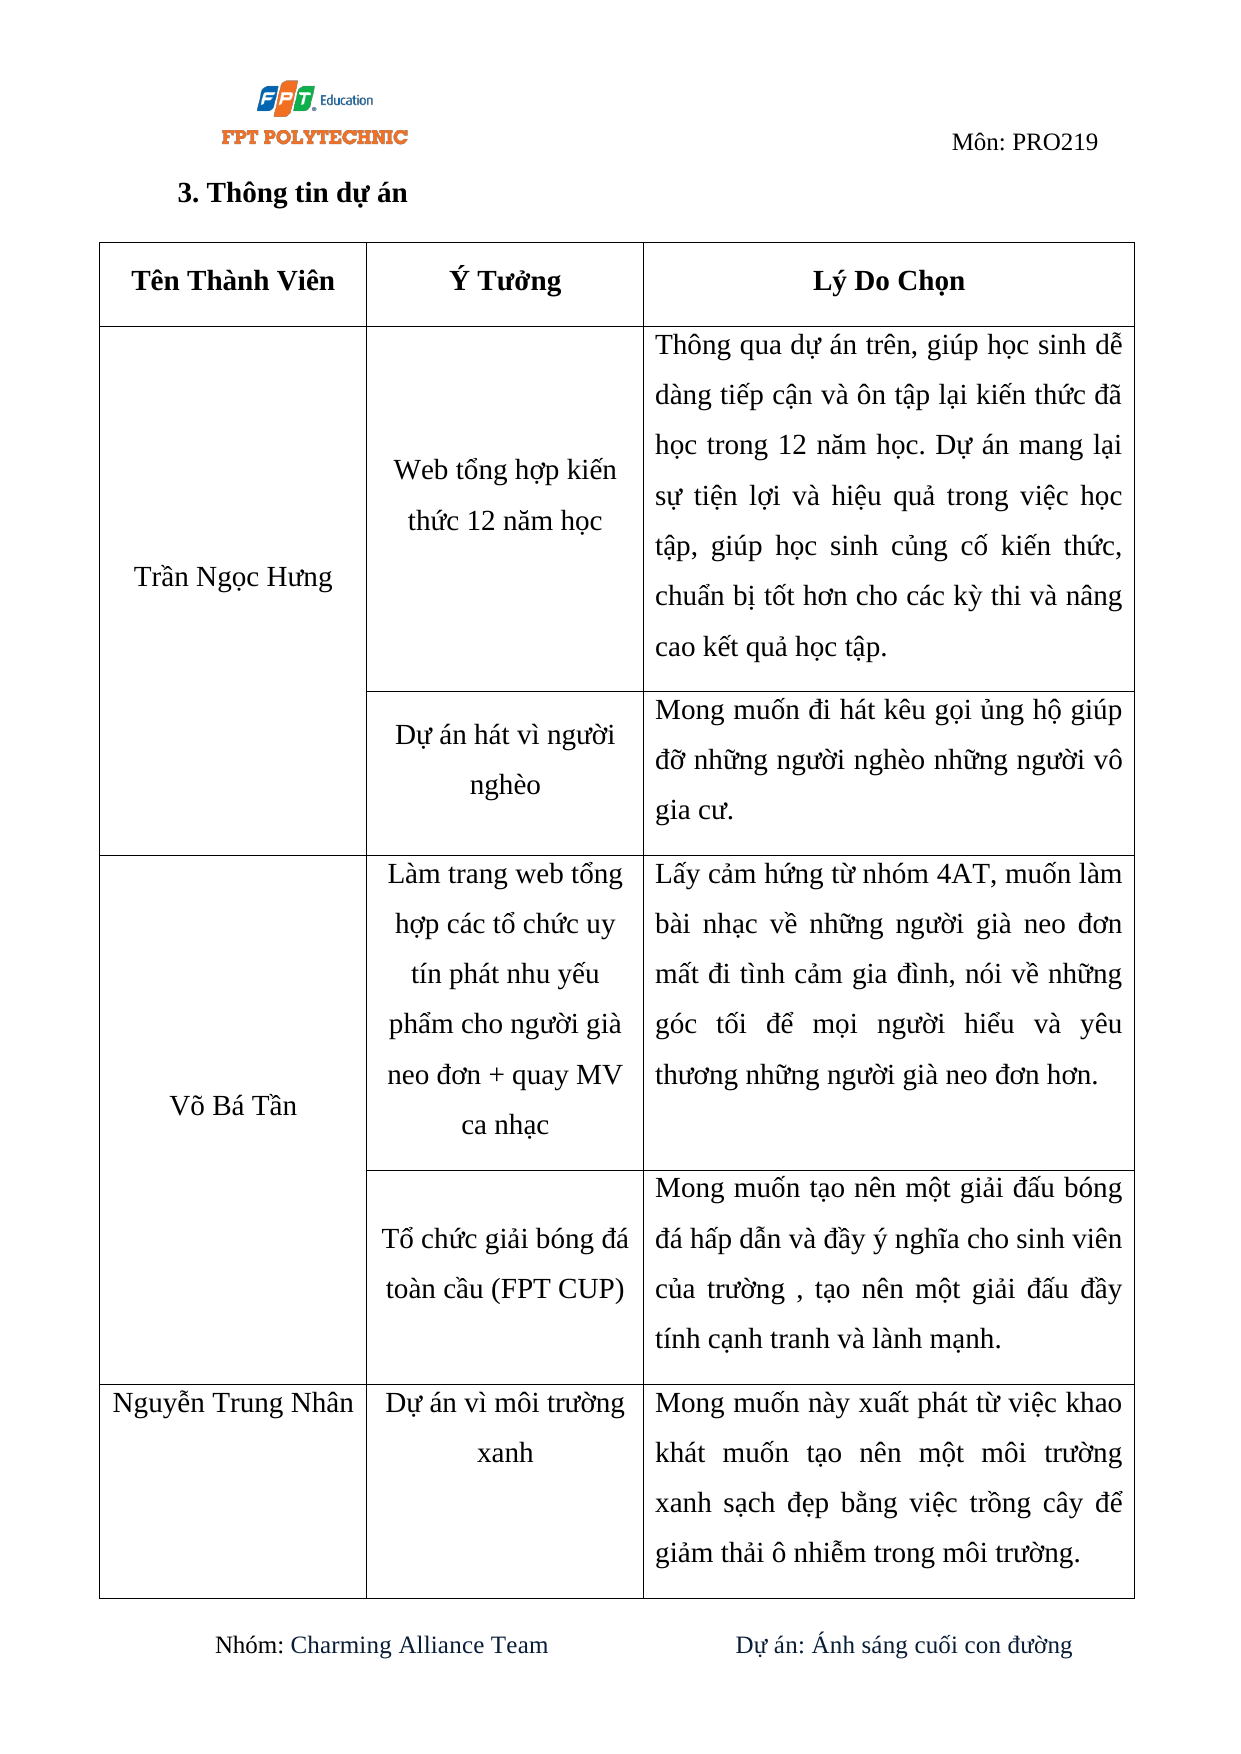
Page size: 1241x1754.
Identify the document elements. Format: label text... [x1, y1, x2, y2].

table_cell Lấy cảm hứng từ nhóm 4AT, muốn làm bài nhạc về những người già neo đơn mất đi tình cảm gia đình, nói về những góc tối để mọi người hiểu và yêu thương những người già neo đơn hơn. [644, 856, 1134, 1169]
table_cell Mong muốn tạo nên một giải đấu bóng đá hấp dẫn và đầy ý nghĩa cho sinh viên của trường , tạo nên một giải đấu đầy tính cạnh tranh và lành mạnh. [644, 1171, 1134, 1384]
table_cell Thông qua dự án trên, giúp học sinh dễ dàng tiếp cận và ôn tập lại kiến thức đã học trong 12 năm học. Dự án mang lại sự tiện lợi và hiệu quả trong việc học tập, giúp học sinh củng cố kiến thức, chuẩn bị tốt hơn cho các kỳ thi và nâng cao kết quả học tập. [644, 327, 1134, 691]
table_cell Mong muốn đi hát kêu gọi ủng hộ giúp đỡ những người nghèo những người vô gia cư. [644, 692, 1134, 855]
table_header Ý Tưởng [367, 243, 643, 326]
table_header Lý Do Chọn [644, 243, 1134, 326]
table_cell Trần Ngọc Hưng [100, 327, 366, 855]
table_cell Nguyễn Trung Nhân [100, 1385, 366, 1598]
table_cell Dự án hát vì người nghèo [367, 692, 643, 855]
table_cell Võ Bá Tần [100, 856, 366, 1384]
table_header Tên Thành Viên [100, 243, 366, 326]
text 3. Thông tin dự án [177, 175, 1122, 209]
table_cell Mong muốn này xuất phát từ việc khao khát muốn tạo nên một môi trường xanh sạch đẹp bằng việc trồng cây để giảm thải ô nhiễm trong môi trường. [644, 1385, 1134, 1598]
table_cell Tổ chức giải bóng đá toàn cầu (FPT CUP) [367, 1171, 643, 1384]
table_cell Dự án vì môi trường xanh [367, 1385, 643, 1598]
table_cell Web tổng hợp kiến thức 12 năm học [367, 327, 643, 691]
table_cell Làm trang web tổng hợp các tổ chức uy tín phát nhu yếu phẩm cho người già neo đơn + quay MV ca nhạc [367, 856, 643, 1169]
picture [215, 75, 414, 150]
